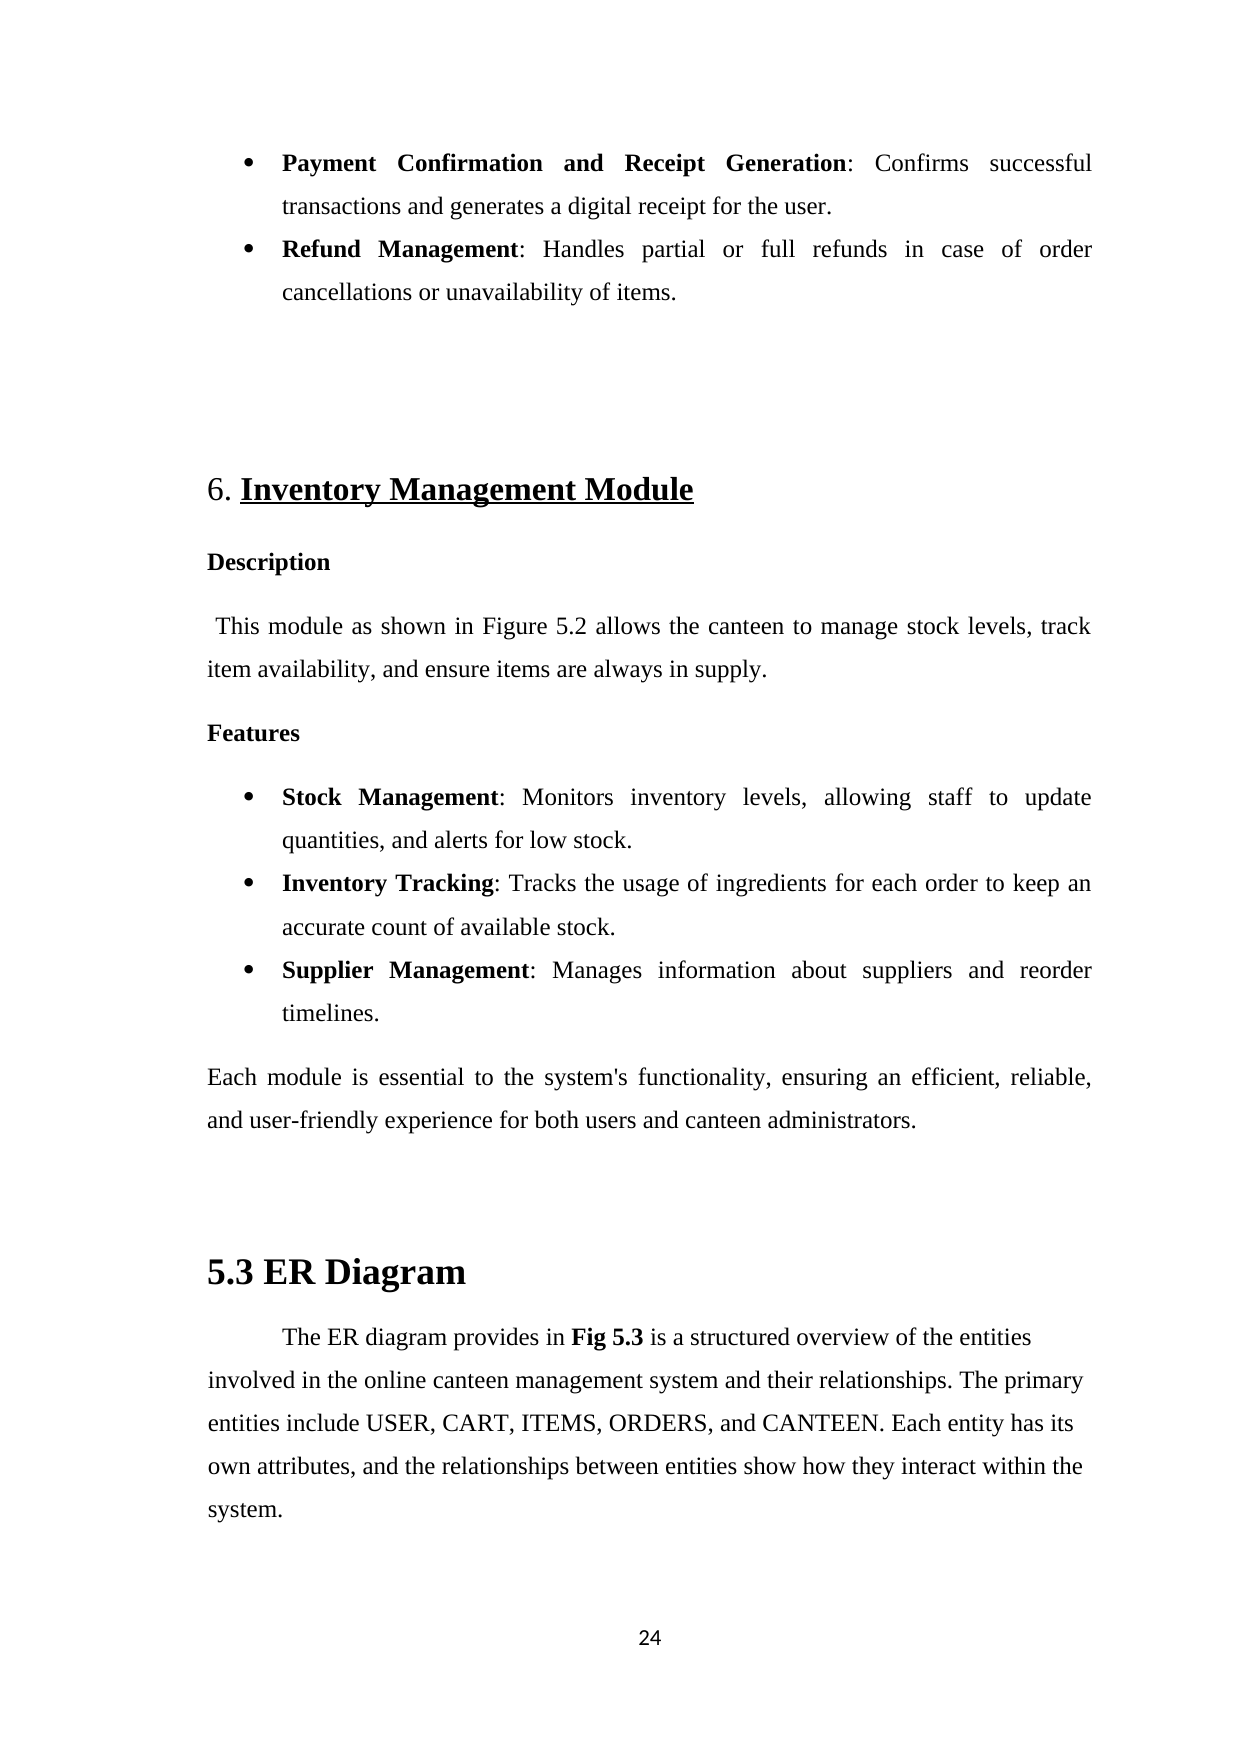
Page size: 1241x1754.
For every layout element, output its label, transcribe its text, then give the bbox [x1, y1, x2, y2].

text Description [207, 547, 1092, 576]
list Stock Management: Monitors inventory levels, allowing staff to update quantities, and alerts for low stock. [244, 782, 1092, 854]
text Each module is essential to the system's functionality, ensuring an efficient, reliable, and user-friendly experience for both users and canteen administrators. [207, 1062, 1092, 1134]
list Inventory Tracking: Tracks the usage of ingredients for each order to keep an accurate count of available stock. [244, 868, 1092, 940]
text Features [207, 718, 1092, 747]
list Payment Confirmation and Receipt Generation: Confirms successful transactions and generates a digital receipt for the user. [244, 148, 1092, 219]
text This module as shown in Figure 5.2 allows the canteen to manage stock levels, track item availability, and ensure items are always in supply. [207, 611, 1092, 683]
text 5.3 ER Diagram [207, 1249, 1092, 1293]
text The ER diagram provides in Fig 5.3 is a structured overview of the entities involved in the online canteen management system and their relationships. The primary entities include USER, CART, ITEMS, ORDERS, and CANTEEN. Each entity has its own attributes, and the relationships between entities show how they interact within the system. [208, 1322, 1092, 1523]
list Refund Management: Handles partial or full refunds in case of order cancellations or unavailability of items. [244, 234, 1092, 306]
text 6. Inventory Management Module [207, 469, 1092, 507]
list Supplier Management: Manages information about suppliers and reorder timelines. [244, 955, 1092, 1027]
